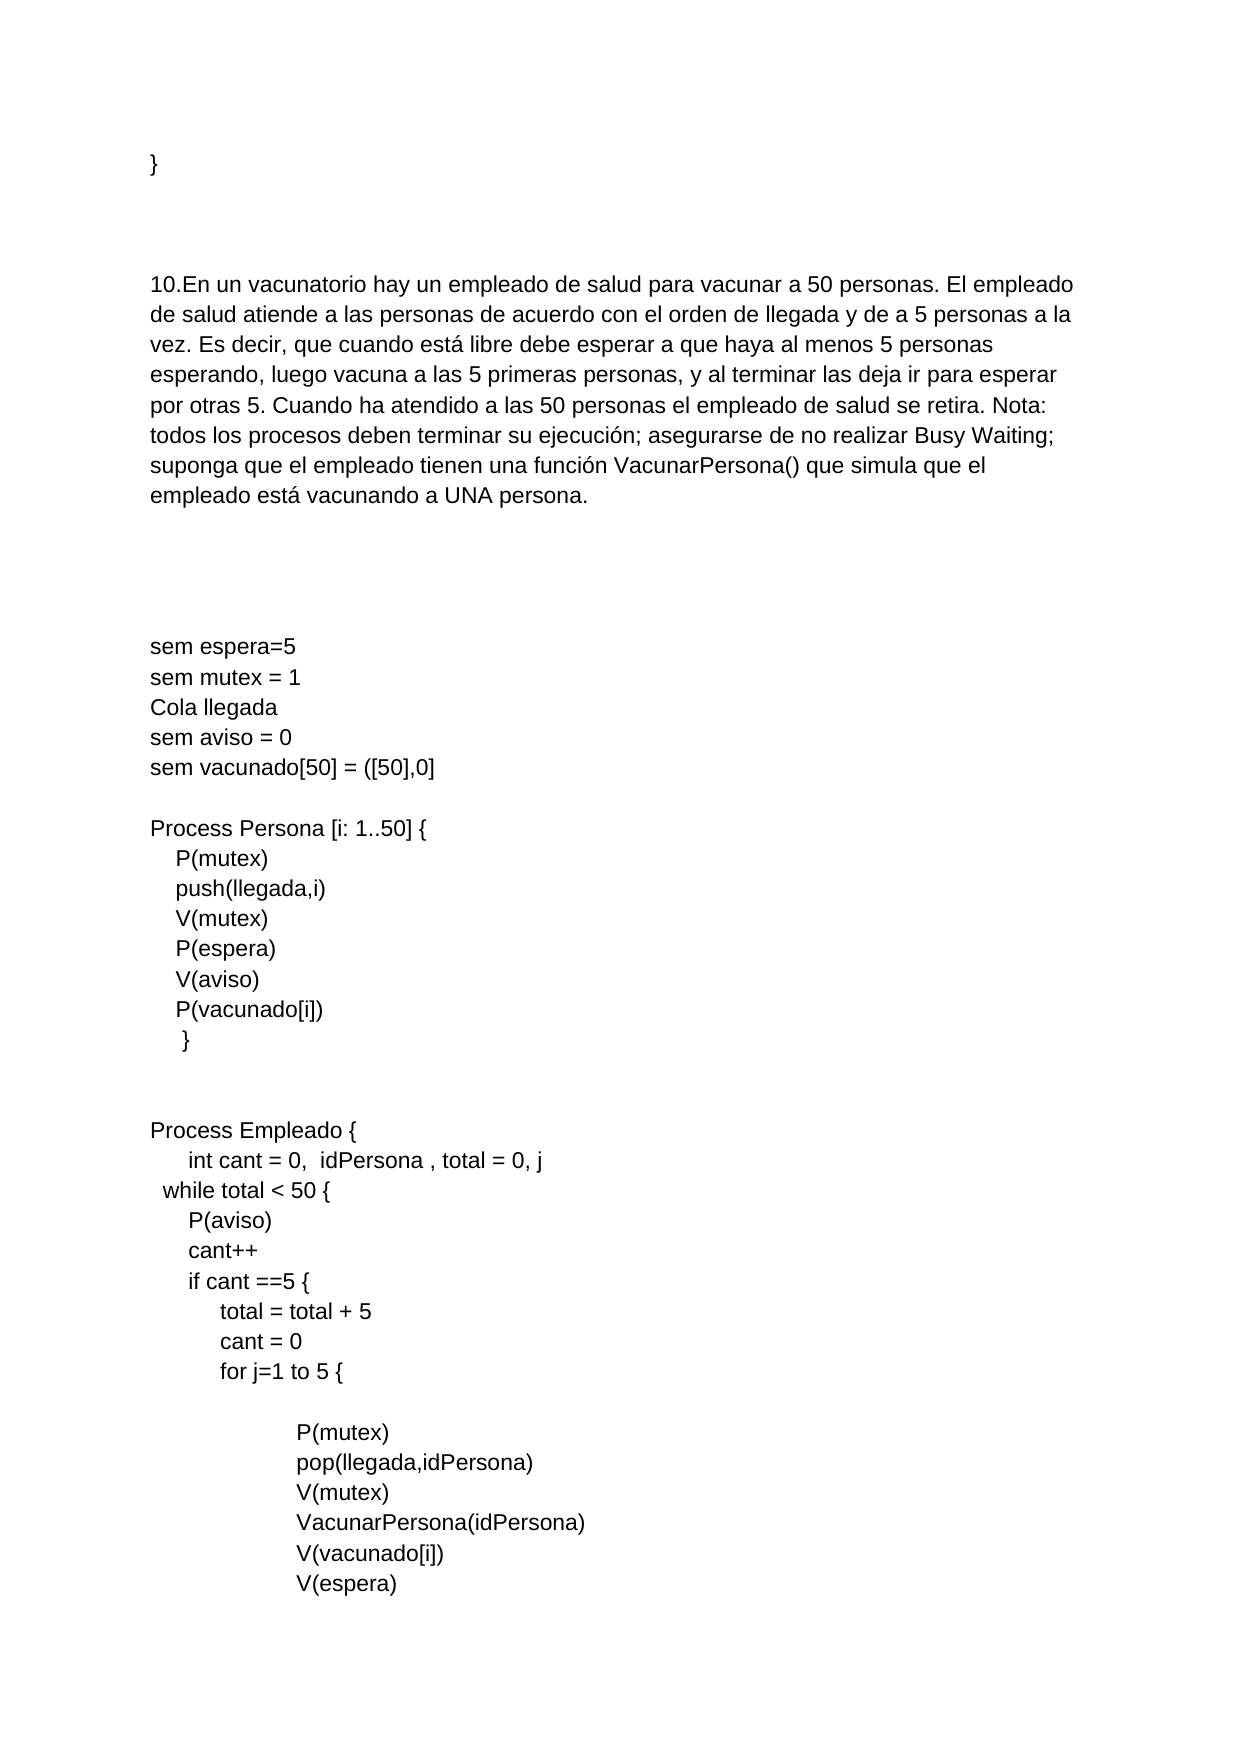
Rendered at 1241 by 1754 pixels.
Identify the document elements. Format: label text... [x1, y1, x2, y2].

text P(vacunado[i]) [150, 996, 1090, 1022]
text Process Persona [i: 1..50] { [150, 814, 1090, 841]
text cant = 0 [150, 1328, 1090, 1354]
text } [150, 1026, 1090, 1052]
text V(mutex) [150, 905, 1090, 932]
text Process Empleado { [150, 1117, 1090, 1143]
text P(mutex) [150, 1419, 1090, 1445]
text sem mutex = 1 [150, 663, 1090, 690]
text cant++ [150, 1237, 1090, 1264]
text for j=1 to 5 { [150, 1358, 1090, 1385]
text V(mutex) [150, 1479, 1090, 1506]
text sem vacunado[50] = ([50],0] [150, 754, 1090, 781]
text V(vacunado[i]) [150, 1539, 1090, 1566]
text P(espera) [150, 935, 1090, 962]
text Cola llegada [150, 694, 1090, 720]
text pop(llegada,idPersona) [150, 1449, 1090, 1475]
text VacunarPersona(idPersona) [150, 1509, 1090, 1536]
text V(espera) [150, 1570, 1090, 1596]
text sem espera=5 [150, 633, 1090, 660]
text sem aviso = 0 [150, 724, 1090, 750]
text 10.En un vacunatorio hay un empleado de salud para vacunar a 50 personas. El empleado de salud atiende a las personas de acuerdo con el orden de llegada y de a 5 personas a la vez. Es decir, que cuando está libre debe esperar a que haya al menos 5 personas esperando, luego vacuna a las 5 primeras personas, y al terminar las deja ir para esperar por otras 5. Cuando ha atendido a las 50 personas el empleado de salud se retira. Nota: todos los procesos deben terminar su ejecución; asegurarse de no realizar Busy Waiting; suponga que el empleado tienen una función VacunarPersona() que simula que el empleado está vacunando a UNA persona. [150, 271, 1090, 509]
text P(aviso) [150, 1207, 1090, 1234]
text while total < 50 { [150, 1177, 1090, 1203]
text push(llegada,i) [150, 875, 1090, 901]
text if cant ==5 { [150, 1268, 1090, 1294]
text int cant = 0, idPersona , total = 0, j [150, 1147, 1090, 1173]
text } [150, 150, 1090, 176]
text total = total + 5 [150, 1298, 1090, 1324]
text P(mutex) [150, 845, 1090, 871]
text V(aviso) [150, 966, 1090, 992]
